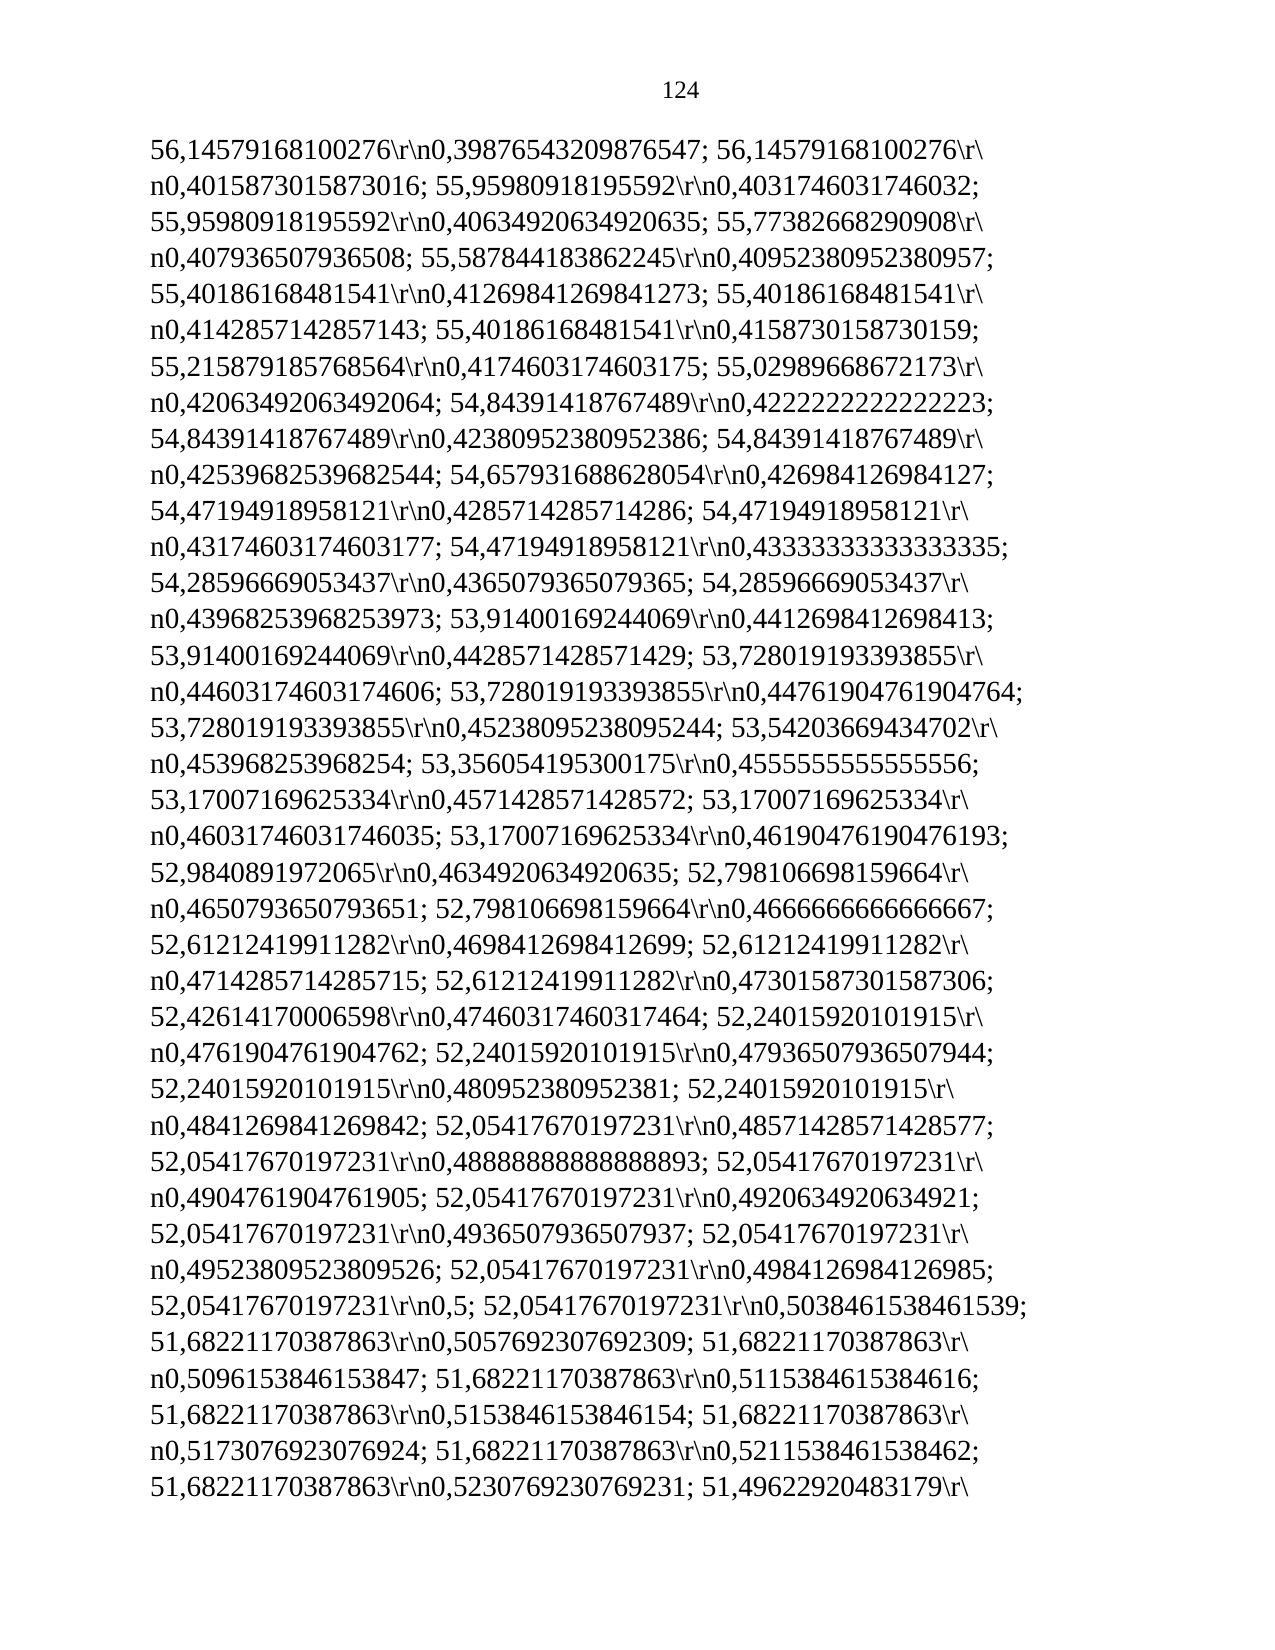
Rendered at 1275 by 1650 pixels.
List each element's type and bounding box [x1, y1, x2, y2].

text [150, 132, 1211, 1503]
